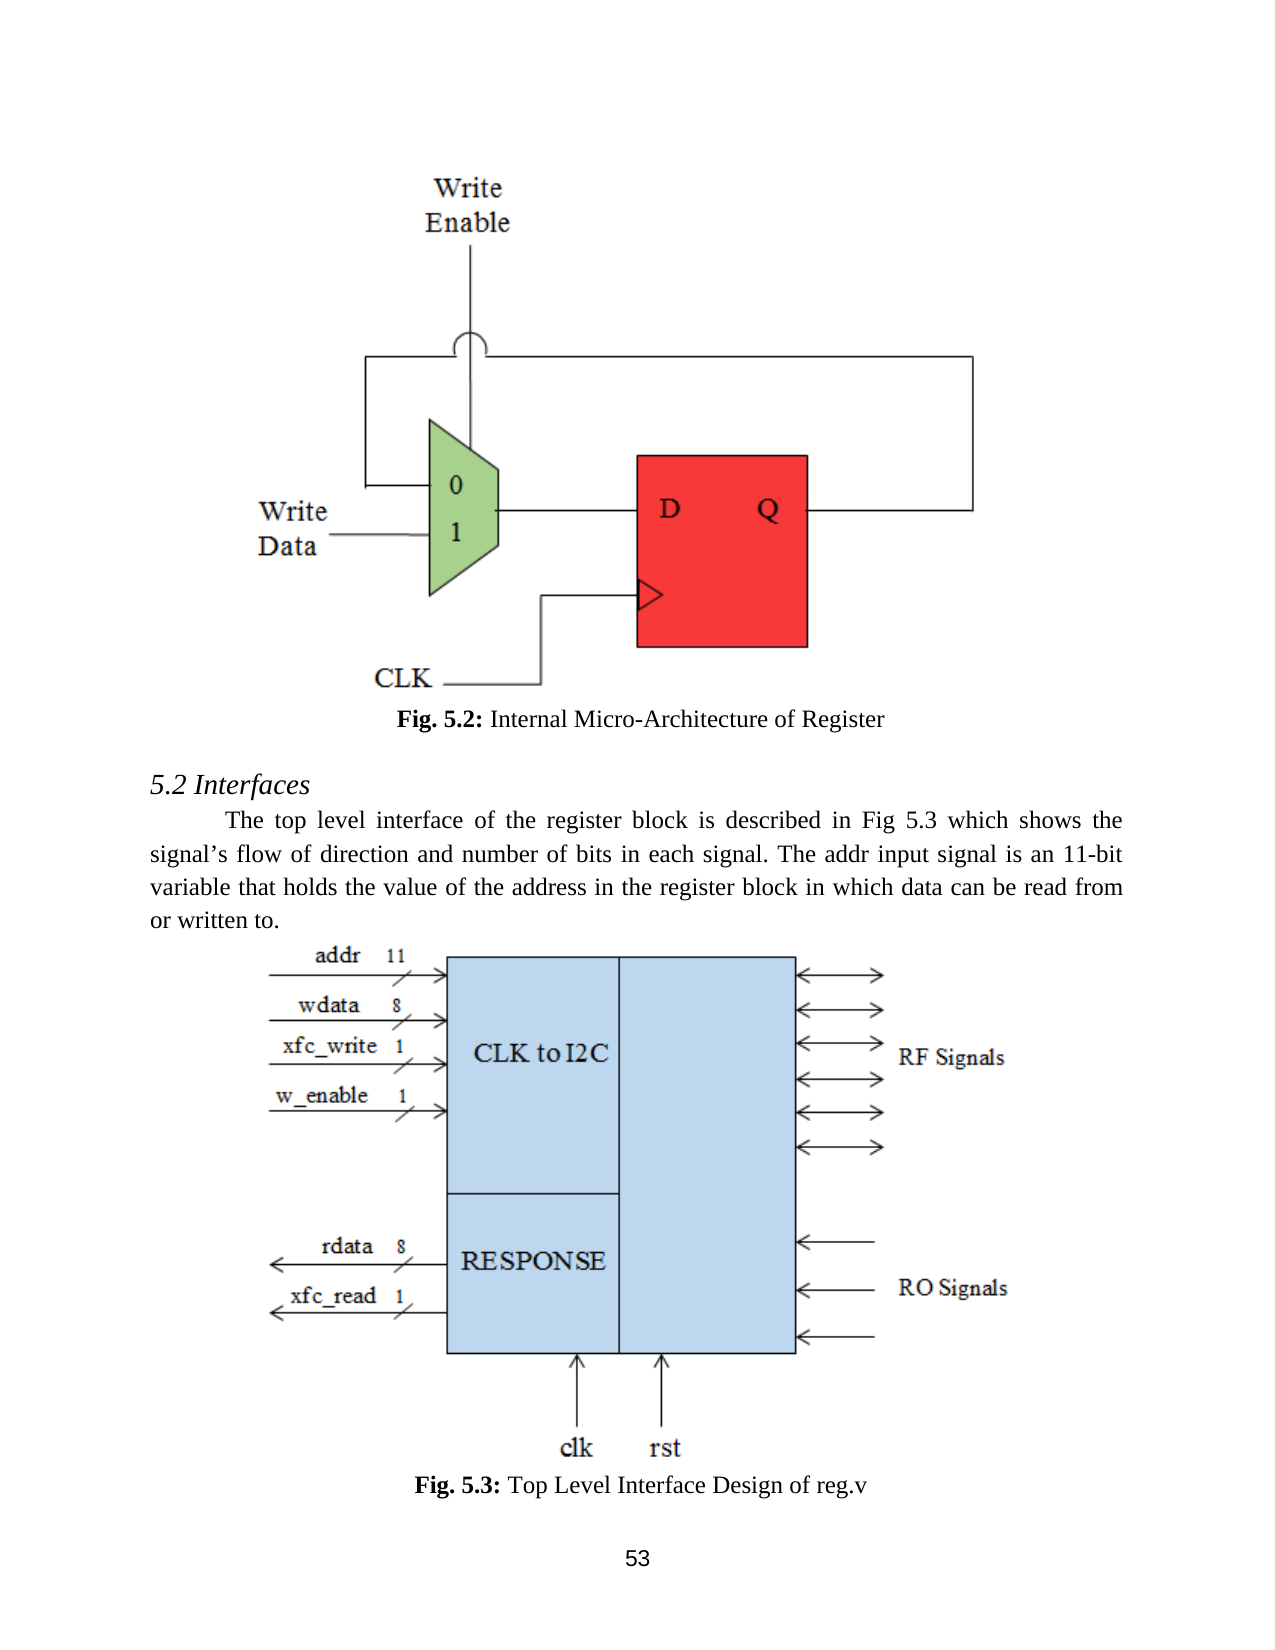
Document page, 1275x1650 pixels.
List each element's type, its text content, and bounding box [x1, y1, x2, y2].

picture [237, 150, 1038, 700]
picture [252, 937, 1023, 1466]
text Fig. 5.3: Top Level Interface Design of reg.v [150, 1470, 1125, 1498]
text 5.2 Interfaces [150, 767, 1125, 801]
text The top level interface of the register block is described in Fig 5.3 which shows the signal’s flow of direction and number of bits in each signal. The addr input signal is an 11-bit variable that holds the value of the address in the register block in which data can be read from or written to. [150, 806, 1125, 933]
text Fig. 5.2: Internal Micro-Architecture of Register [150, 704, 1125, 733]
